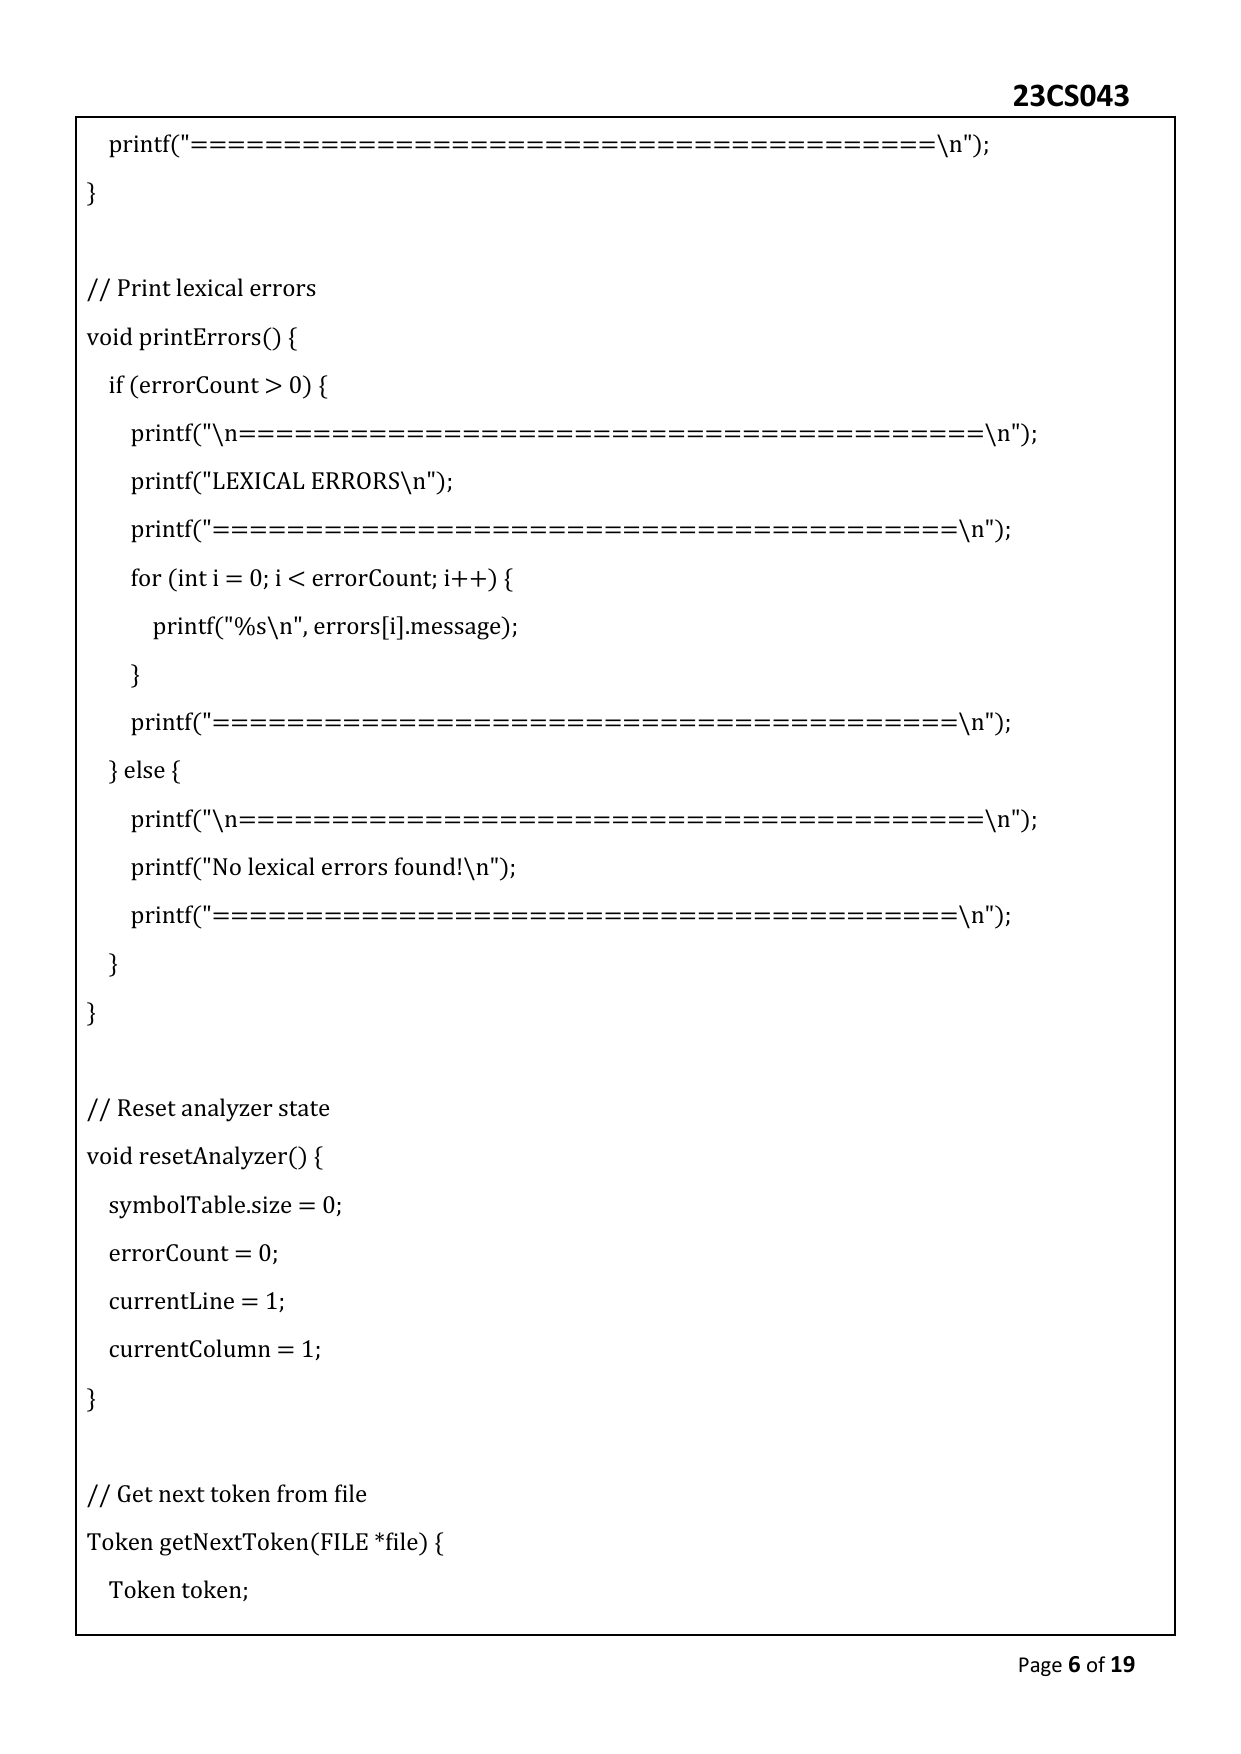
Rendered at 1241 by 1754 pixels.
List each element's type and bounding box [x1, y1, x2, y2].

table_header [77, 118, 1174, 1633]
